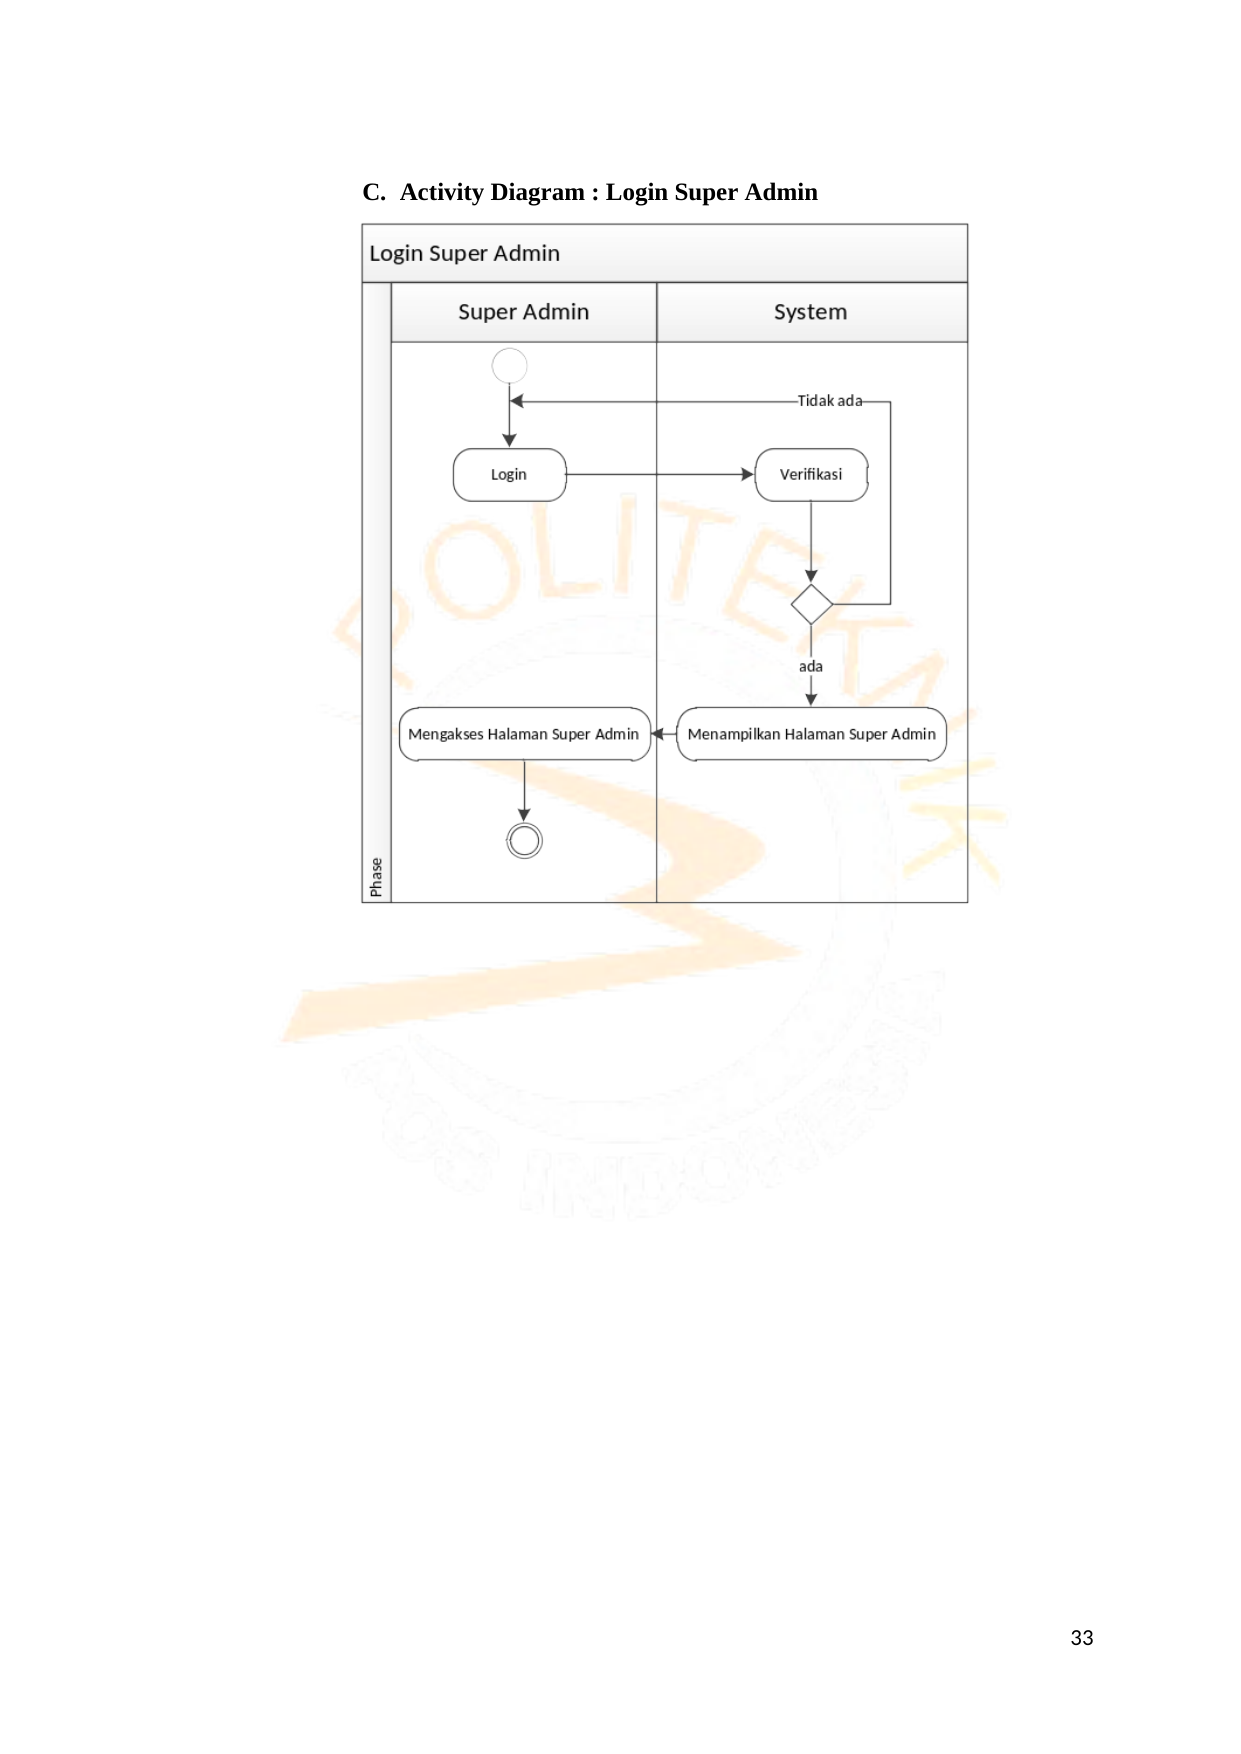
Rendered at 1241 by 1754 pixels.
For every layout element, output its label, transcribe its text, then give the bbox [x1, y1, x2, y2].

subtitle Activity Diagram : Login Super Admin [362, 177, 1093, 206]
